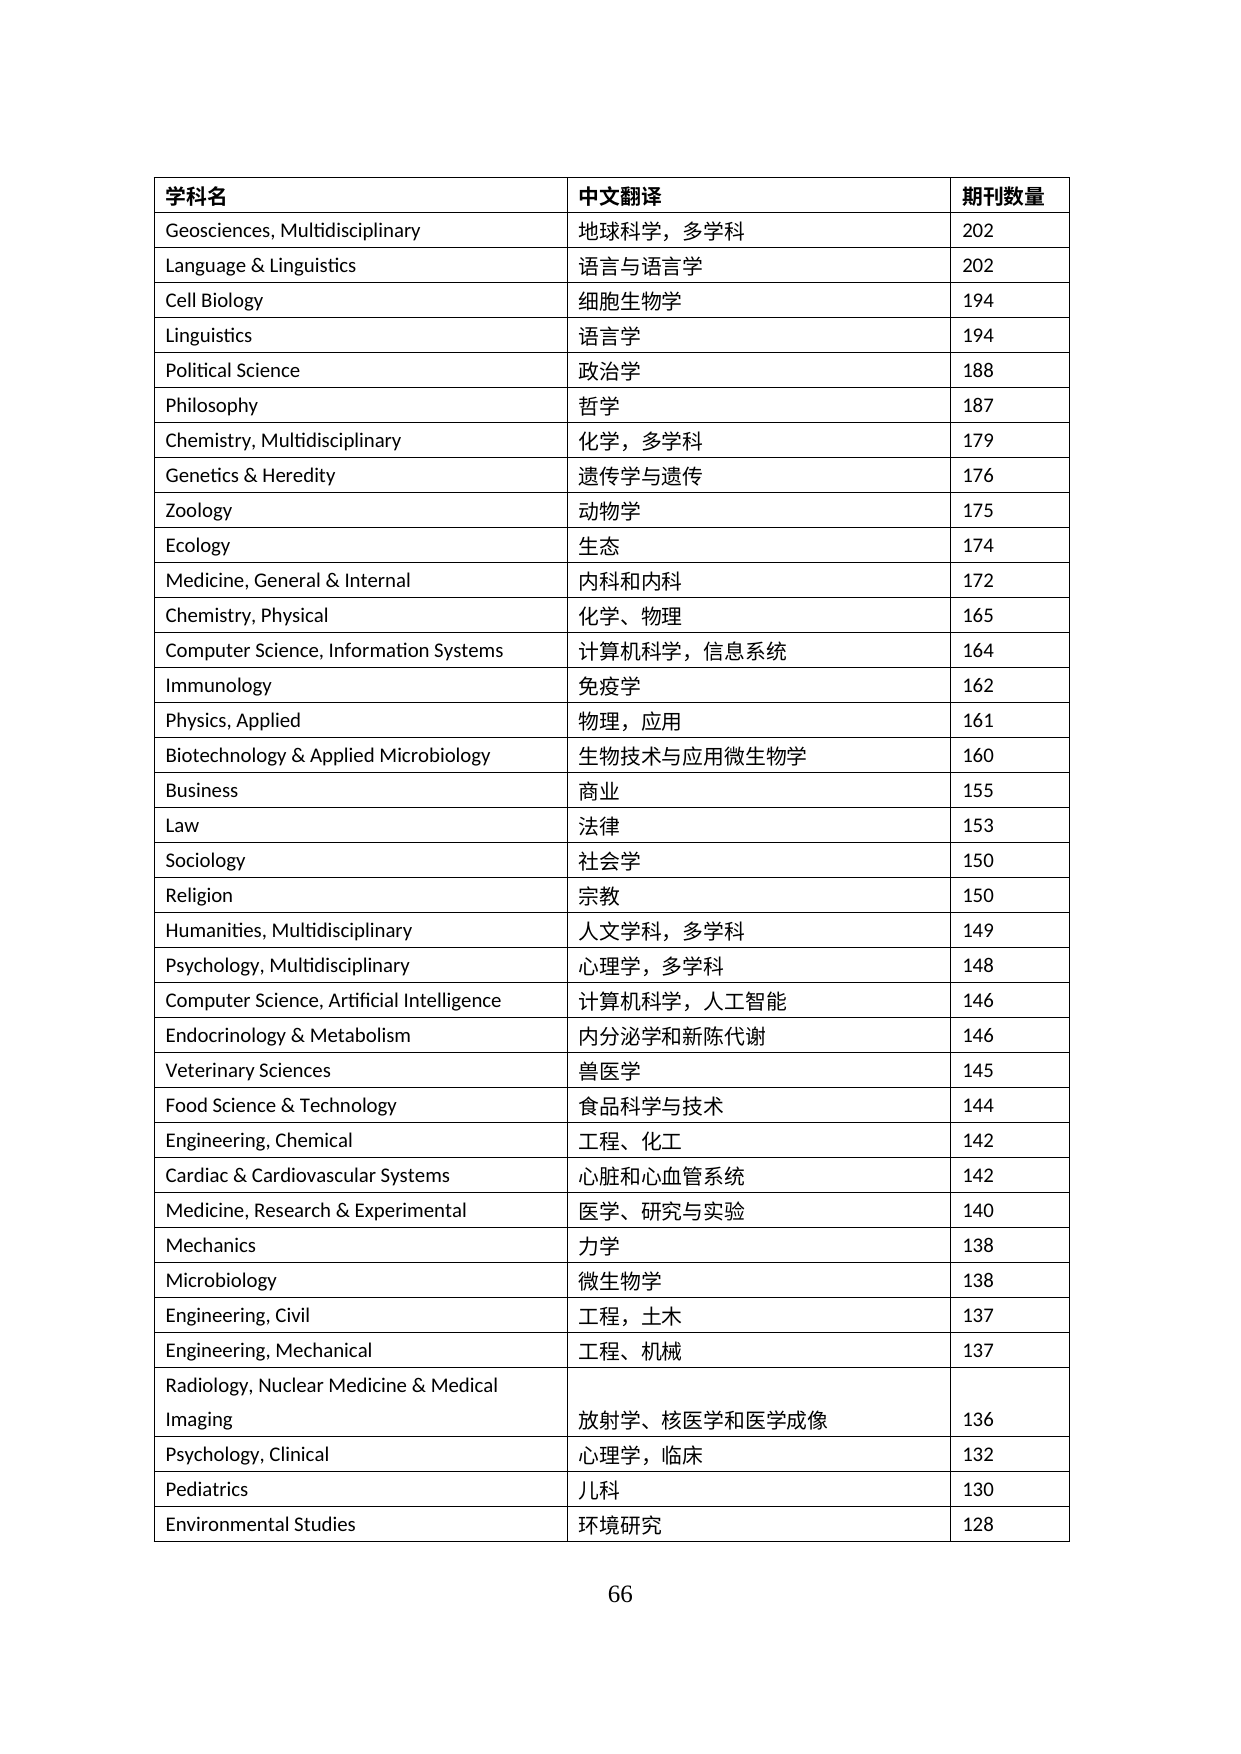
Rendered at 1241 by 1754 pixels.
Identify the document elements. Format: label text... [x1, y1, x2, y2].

table_cell 202 [951, 248, 1069, 282]
table_cell 149 [951, 913, 1069, 947]
table_cell 法律 [568, 808, 950, 842]
table_cell 132 [951, 1437, 1069, 1471]
table_cell 物理，应用 [568, 703, 950, 737]
table_cell 免疫学 [568, 668, 950, 702]
table_cell 微生物学 [568, 1263, 950, 1297]
table_cell 179 [951, 423, 1069, 457]
table_cell 128 [951, 1507, 1069, 1541]
table_cell 136 [951, 1368, 1069, 1436]
table_cell 政治学 [568, 353, 950, 387]
table_cell Business [155, 773, 567, 807]
table_cell 138 [951, 1228, 1069, 1262]
table_cell 174 [951, 528, 1069, 562]
table_cell 宗教 [568, 878, 950, 912]
table_cell 140 [951, 1193, 1069, 1227]
table_cell Endocrinology & Metabolism [155, 1018, 567, 1052]
table_cell 计算机科学，人工智能 [568, 983, 950, 1017]
table_cell Language & Linguistics [155, 248, 567, 282]
table_cell Engineering, Mechanical [155, 1333, 567, 1367]
table_cell 130 [951, 1472, 1069, 1506]
table_cell 工程、机械 [568, 1333, 950, 1367]
table_cell 202 [951, 213, 1069, 247]
table_cell 儿科 [568, 1472, 950, 1506]
table_cell 150 [951, 843, 1069, 877]
table_cell 环境研究 [568, 1507, 950, 1541]
table_cell Environmental Studies [155, 1507, 567, 1541]
table_cell Computer Science, Information Systems [155, 633, 567, 667]
table_cell 兽医学 [568, 1053, 950, 1087]
table_header 期刊数量 [951, 178, 1069, 212]
table_cell 137 [951, 1298, 1069, 1332]
table_cell 194 [951, 318, 1069, 352]
table_cell Computer Science, Artificial Intelligence [155, 983, 567, 1017]
table_cell 145 [951, 1053, 1069, 1087]
table_cell Genetics & Heredity [155, 458, 567, 492]
table_cell 生态 [568, 528, 950, 562]
table_cell 商业 [568, 773, 950, 807]
table_cell 工程，土木 [568, 1298, 950, 1332]
table_cell 138 [951, 1263, 1069, 1297]
table_cell Mechanics [155, 1228, 567, 1262]
table_cell Zoology [155, 493, 567, 527]
table_cell 医学、研究与实验 [568, 1193, 950, 1227]
table_cell 176 [951, 458, 1069, 492]
table_cell 遗传学与遗传 [568, 458, 950, 492]
table_cell Engineering, Chemical [155, 1123, 567, 1157]
table_cell Medicine, General & Internal [155, 563, 567, 597]
table_cell Cell Biology [155, 283, 567, 317]
table_cell 内科和内科 [568, 563, 950, 597]
table_cell 150 [951, 878, 1069, 912]
table_cell 137 [951, 1333, 1069, 1367]
table_cell Sociology [155, 843, 567, 877]
table_cell Religion [155, 878, 567, 912]
table_cell 175 [951, 493, 1069, 527]
table_cell 语言学 [568, 318, 950, 352]
table_cell 146 [951, 983, 1069, 1017]
table_cell Biotechnology & Applied Microbiology [155, 738, 567, 772]
table_cell Law [155, 808, 567, 842]
table_cell 187 [951, 388, 1069, 422]
table_cell 地球科学，多学科 [568, 213, 950, 247]
table_cell Physics, Applied [155, 703, 567, 737]
table_cell Food Science & Technology [155, 1088, 567, 1122]
table_cell 心脏和心血管系统 [568, 1158, 950, 1192]
table_cell 172 [951, 563, 1069, 597]
table_cell 化学，多学科 [568, 423, 950, 457]
table_cell 哲学 [568, 388, 950, 422]
table_cell 力学 [568, 1228, 950, 1262]
table_cell 164 [951, 633, 1069, 667]
table_cell Psychology, Clinical [155, 1437, 567, 1471]
table_cell 化学、物理 [568, 598, 950, 632]
table_cell 153 [951, 808, 1069, 842]
table_cell 155 [951, 773, 1069, 807]
table_cell 生物技术与应用微生物学 [568, 738, 950, 772]
table_header 学科名 [155, 178, 567, 212]
table_cell Political Science [155, 353, 567, 387]
table_cell Philosophy [155, 388, 567, 422]
table_cell 142 [951, 1123, 1069, 1157]
table_cell 人文学科，多学科 [568, 913, 950, 947]
table_cell Linguistics [155, 318, 567, 352]
table_cell 160 [951, 738, 1069, 772]
table_cell 细胞生物学 [568, 283, 950, 317]
table_cell Immunology [155, 668, 567, 702]
table_cell 161 [951, 703, 1069, 737]
table_cell 144 [951, 1088, 1069, 1122]
table_cell 188 [951, 353, 1069, 387]
table_cell Engineering, Civil [155, 1298, 567, 1332]
table_cell 动物学 [568, 493, 950, 527]
table_cell 社会学 [568, 843, 950, 877]
table_cell Medicine, Research & Experimental [155, 1193, 567, 1227]
table_cell Ecology [155, 528, 567, 562]
table_cell 165 [951, 598, 1069, 632]
table_cell Pediatrics [155, 1472, 567, 1506]
table_cell 148 [951, 948, 1069, 982]
table_cell 心理学，临床 [568, 1437, 950, 1471]
table_cell 放射学、核医学和医学成像 [568, 1368, 950, 1436]
table_cell 语言与语言学 [568, 248, 950, 282]
table_cell 194 [951, 283, 1069, 317]
table_cell Cardiac & Cardiovascular Systems [155, 1158, 567, 1192]
table_cell Chemistry, Physical [155, 598, 567, 632]
table_cell Radiology, Nuclear Medicine & Medical Imaging [155, 1368, 567, 1436]
table_cell Psychology, Multidisciplinary [155, 948, 567, 982]
table_cell 计算机科学，信息系统 [568, 633, 950, 667]
table_cell 146 [951, 1018, 1069, 1052]
table_header 中文翻译 [568, 178, 950, 212]
table_cell Microbiology [155, 1263, 567, 1297]
table_cell Geosciences, Multidisciplinary [155, 213, 567, 247]
table_cell Humanities, Multidisciplinary [155, 913, 567, 947]
table_cell 162 [951, 668, 1069, 702]
table_cell Chemistry, Multidisciplinary [155, 423, 567, 457]
table_cell 内分泌学和新陈代谢 [568, 1018, 950, 1052]
table_cell Veterinary Sciences [155, 1053, 567, 1087]
table_cell 食品科学与技术 [568, 1088, 950, 1122]
table_cell 心理学，多学科 [568, 948, 950, 982]
table_cell 工程、化工 [568, 1123, 950, 1157]
table_cell 142 [951, 1158, 1069, 1192]
